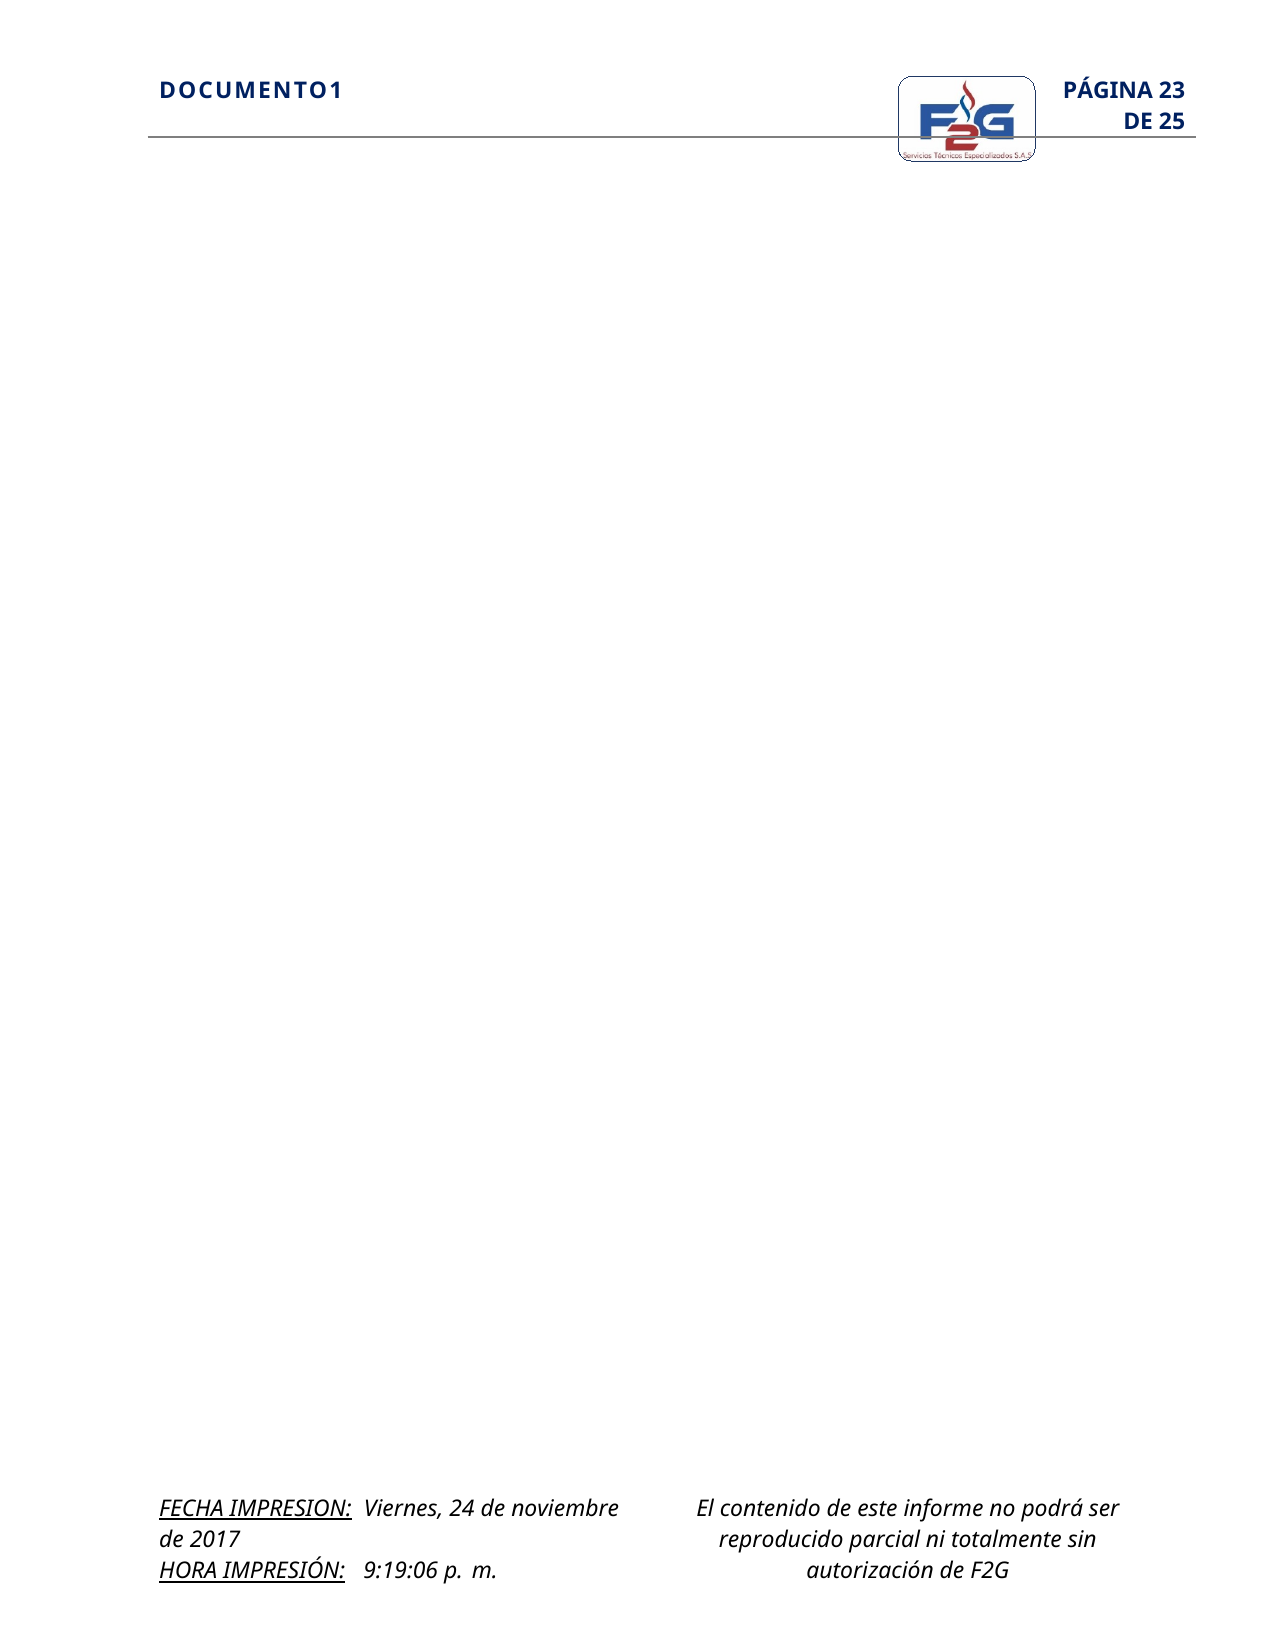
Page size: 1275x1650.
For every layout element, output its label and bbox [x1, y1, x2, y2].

picture [898, 76, 1036, 136]
picture [899, 138, 1035, 161]
